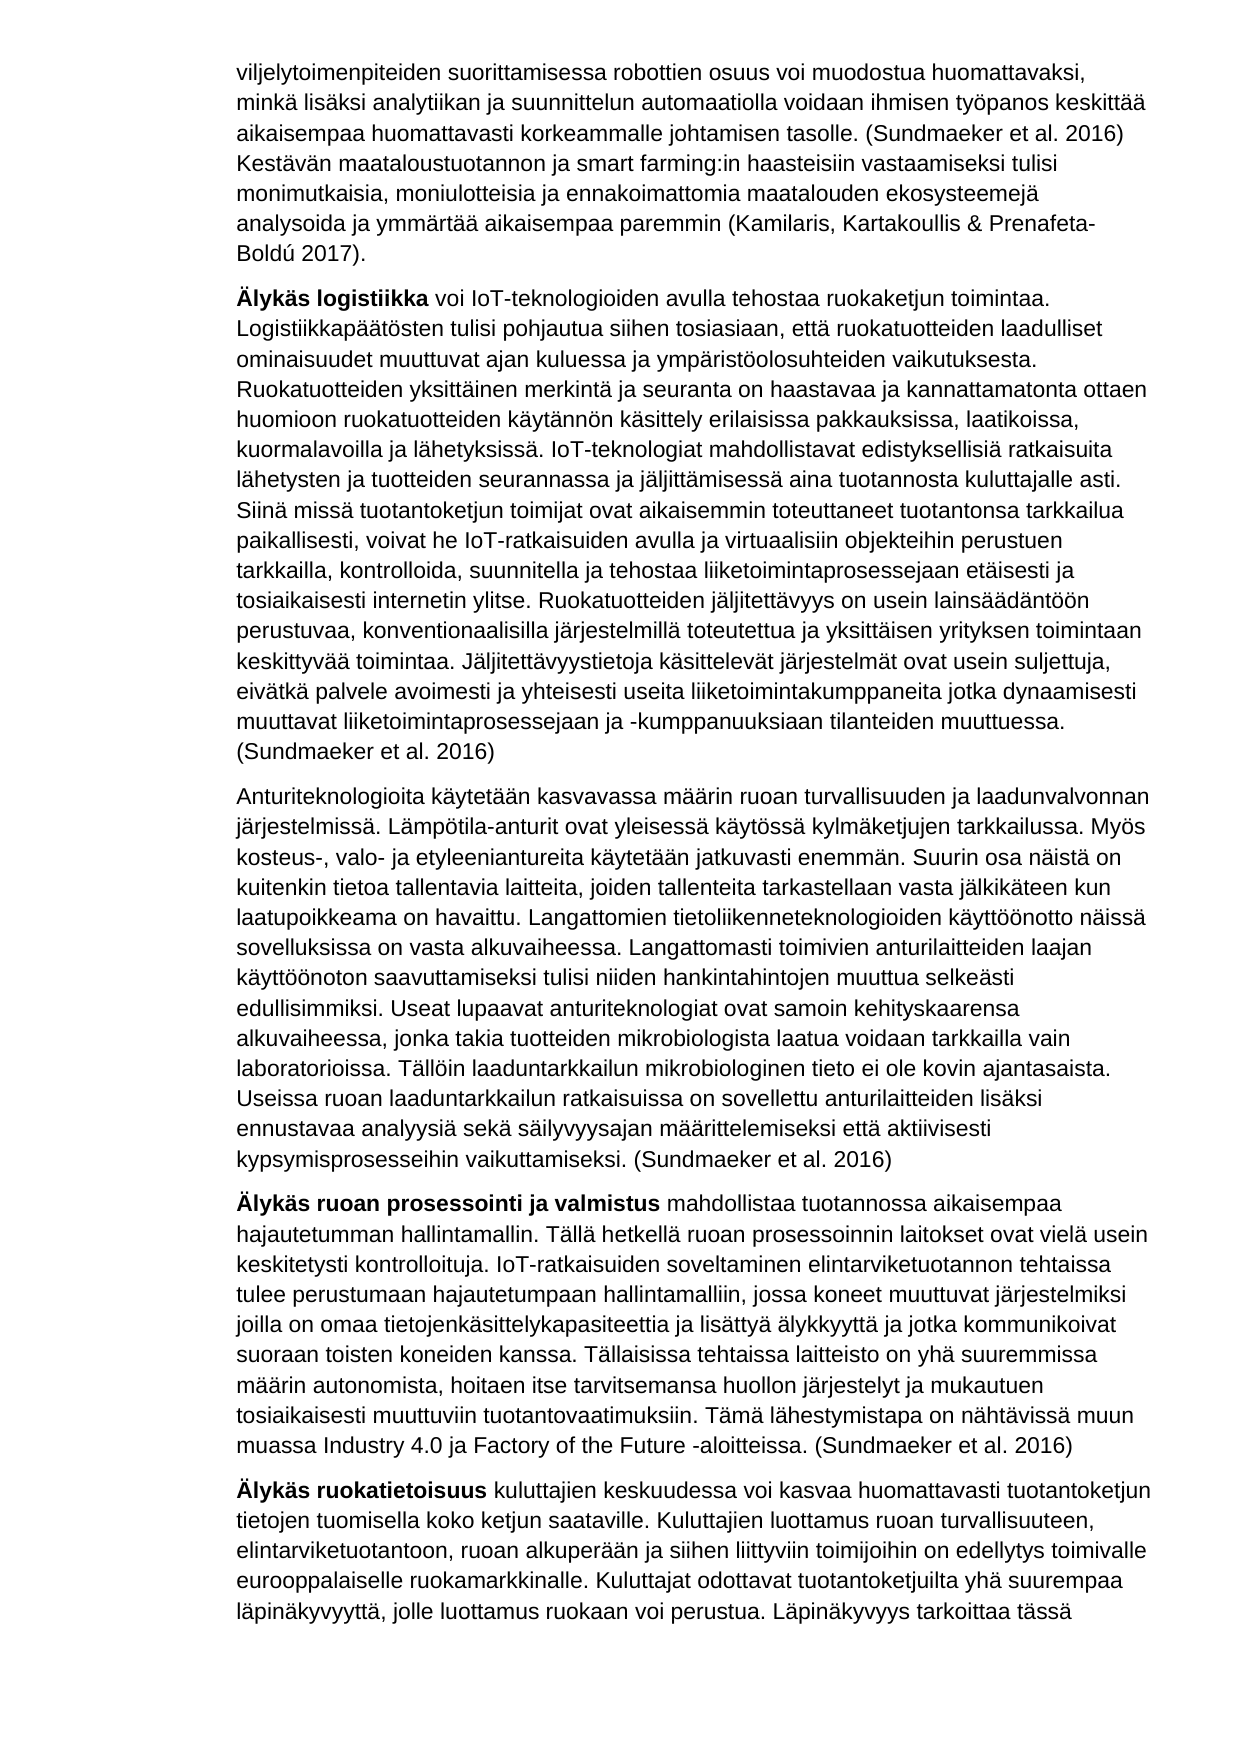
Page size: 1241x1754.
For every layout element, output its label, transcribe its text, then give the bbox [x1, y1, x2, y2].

text Älykäs logistiikka voi IoT-teknologioiden avulla tehostaa ruokaketjun toimintaa. Logistiikkapäätösten tulisi pohjautua siihen tosiasiaan, että ruokatuotteiden laadulliset ominaisuudet muuttuvat ajan kuluessa ja ympäristöolosuhteiden vaikutuksesta. Ruokatuotteiden yksittäinen merkintä ja seuranta on haastavaa ja kannattamatonta ottaen huomioon ruokatuotteiden käytännön käsittely erilaisissa pakkauksissa, laatikoissa, kuormalavoilla ja lähetyksissä. IoT-teknologiat mahdollistavat edistyksellisiä ratkaisuita lähetysten ja tuotteiden seurannassa ja jäljittämisessä aina tuotannosta kuluttajalle asti. Siinä missä tuotantoketjun toimijat ovat aikaisemmin toteuttaneet tuotantonsa tarkkailua paikallisesti, voivat he IoT-ratkaisuiden avulla ja virtuaalisiin objekteihin perustuen tarkkailla, kontrolloida, suunnitella ja tehostaa liiketoimintaprosessejaan etäisesti ja tosiaikaisesti internetin ylitse. Ruokatuotteiden jäljitettävyys on usein lainsäädäntöön perustuvaa, konventionaalisilla järjestelmillä toteutettua ja yksittäisen yrityksen toimintaan keskittyvää toimintaa. Jäljitettävyystietoja käsittelevät järjestelmät ovat usein suljettuja, eivätkä palvele avoimesti ja yhteisesti useita liiketoimintakumppaneita jotka dynaamisesti muuttavat liiketoimintaprosessejaan ja -kumppanuuksiaan tilanteiden muuttuessa. (Sundmaeker et al. 2016) [236, 285, 1152, 764]
text Anturiteknologioita käytetään kasvavassa määrin ruoan turvallisuuden ja laadunvalvonnan järjestelmissä. Lämpötila-anturit ovat yleisessä käytössä kylmäketjujen tarkkailussa. Myös kosteus-, valo- ja etyleeniantureita käytetään jatkuvasti enemmän. Suurin osa näistä on kuitenkin tietoa tallentavia laitteita, joiden tallenteita tarkastellaan vasta jälkikäteen kun laatupoikkeama on havaittu. Langattomien tietoliikenneteknologioiden käyttöönotto näissä sovelluksissa on vasta alkuvaiheessa. Langattomasti toimivien anturilaitteiden laajan käyttöönoton saavuttamiseksi tulisi niiden hankintahintojen muuttua selkeästi edullisimmiksi. Useat lupaavat anturiteknologiat ovat samoin kehityskaarensa alkuvaiheessa, jonka takia tuotteiden mikrobiologista laatua voidaan tarkkailla vain laboratorioissa. Tällöin laaduntarkkailun mikrobiologinen tieto ei ole kovin ajantasaista. Useissa ruoan laaduntarkkailun ratkaisuissa on sovellettu anturilaitteiden lisäksi ennustavaa analyysiä sekä säilyvyysajan määrittelemiseksi että aktiivisesti kypsymisprosesseihin vaikuttamiseksi. (Sundmaeker et al. 2016) [236, 783, 1152, 1172]
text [236, 59, 1152, 267]
text Älykäs ruoan prosessointi ja valmistus mahdollistaa tuotannossa aikaisempaa hajautetumman hallintamallin. Tällä hetkellä ruoan prosessoinnin laitokset ovat vielä usein keskitetysti kontrolloituja. IoT-ratkaisuiden soveltaminen elintarviketuotannon tehtaissa tulee perustumaan hajautetumpaan hallintamalliin, jossa koneet muuttuvat järjestelmiksi joilla on omaa tietojenkäsittelykapasiteettia ja lisättyä älykkyyttä ja jotka kommunikoivat suoraan toisten koneiden kanssa. Tällaisissa tehtaissa laitteisto on yhä suuremmissa määrin autonomista, hoitaen itse tarvitsemansa huollon järjestelyt ja mukautuen tosiaikaisesti muuttuviin tuotantovaatimuksiin. Tämä lähestymistapa on nähtävissä muun muassa Industry 4.0 ja Factory of the Future -aloitteissa. (Sundmaeker et al. 2016) [236, 1190, 1152, 1458]
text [236, 1477, 1152, 1624]
